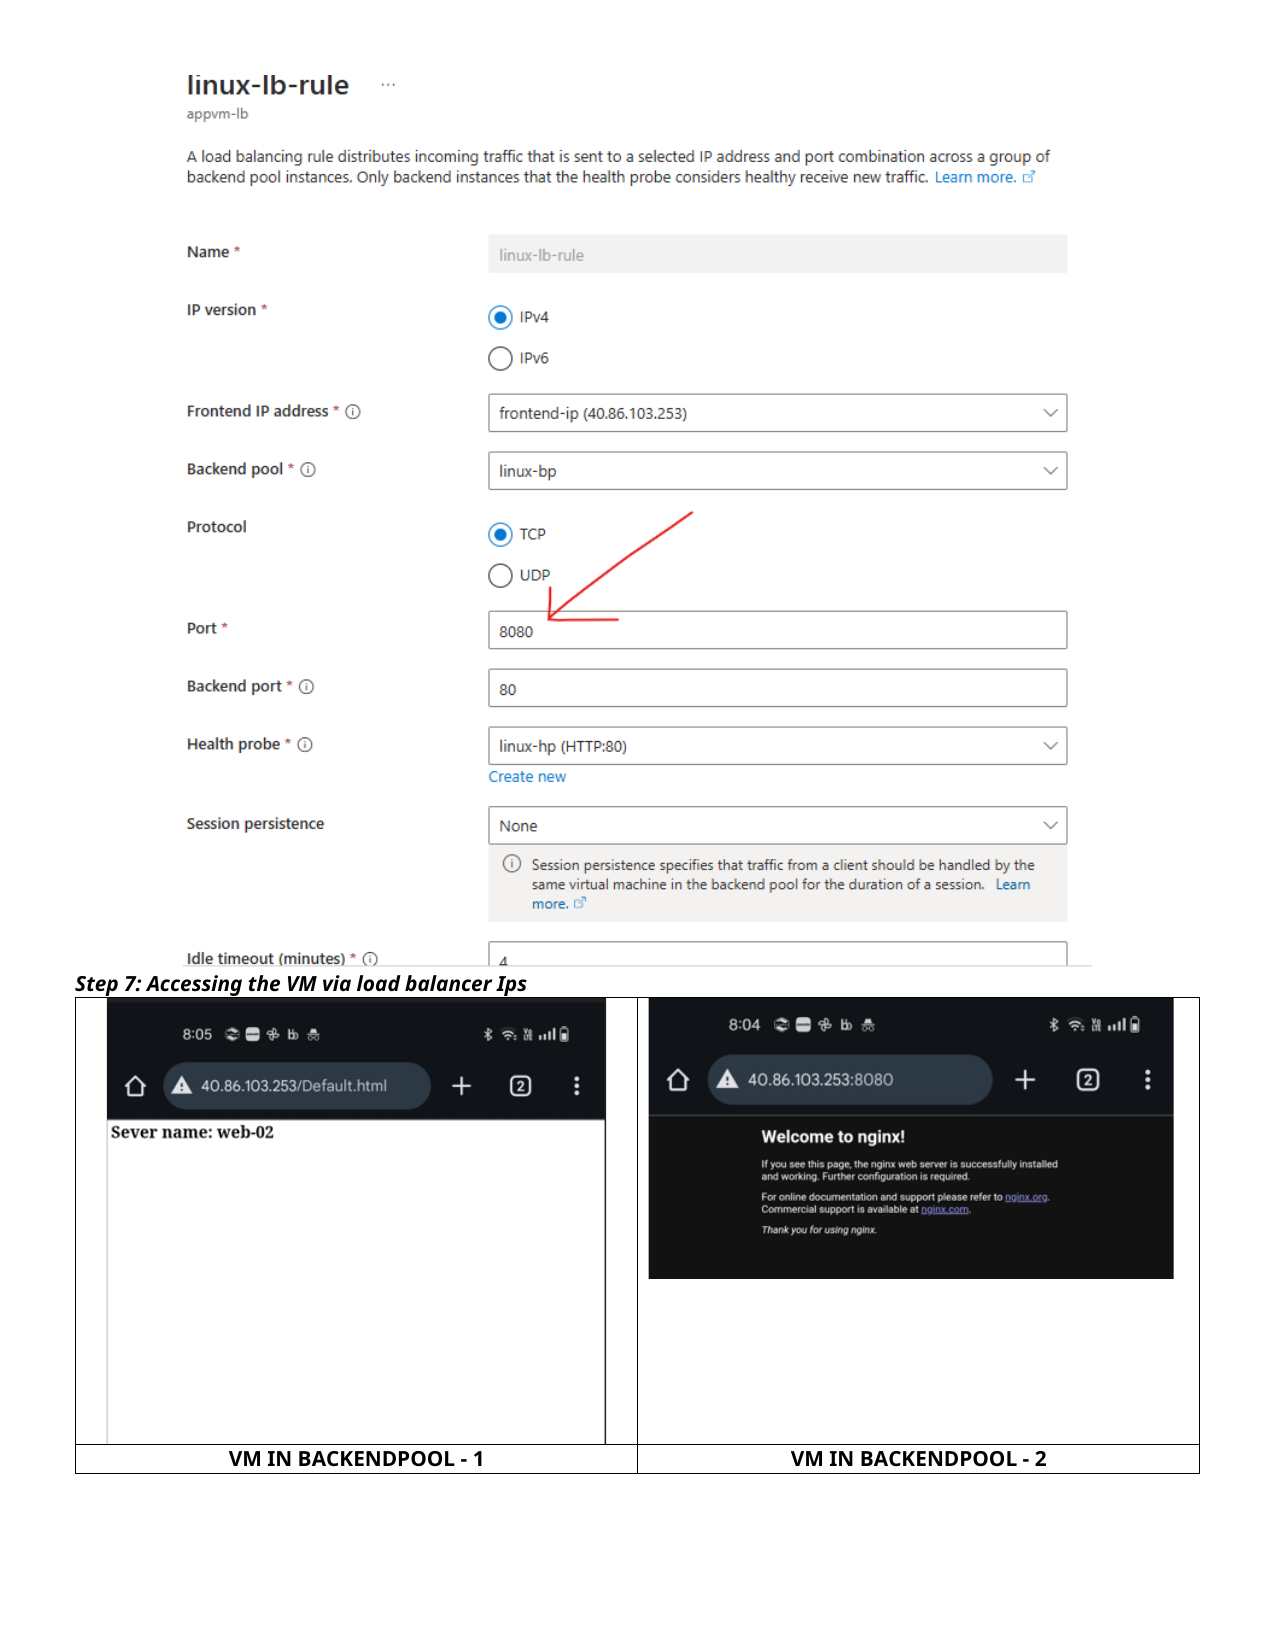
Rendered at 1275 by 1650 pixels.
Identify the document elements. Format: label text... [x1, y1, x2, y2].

table_cell VM IN BACKENDPOOL - 1 [76, 1445, 637, 1473]
text Step 7: Accessing the VM via load balancer Ips [75, 969, 1200, 997]
picture [106, 998, 607, 1444]
table_header [76, 998, 106, 1443]
table_header [607, 998, 637, 1443]
table_header [638, 998, 1199, 1443]
picture [182, 75, 1093, 969]
table_cell VM IN BACKENDPOOL - 2 [638, 1445, 1199, 1473]
picture [648, 998, 1174, 1279]
